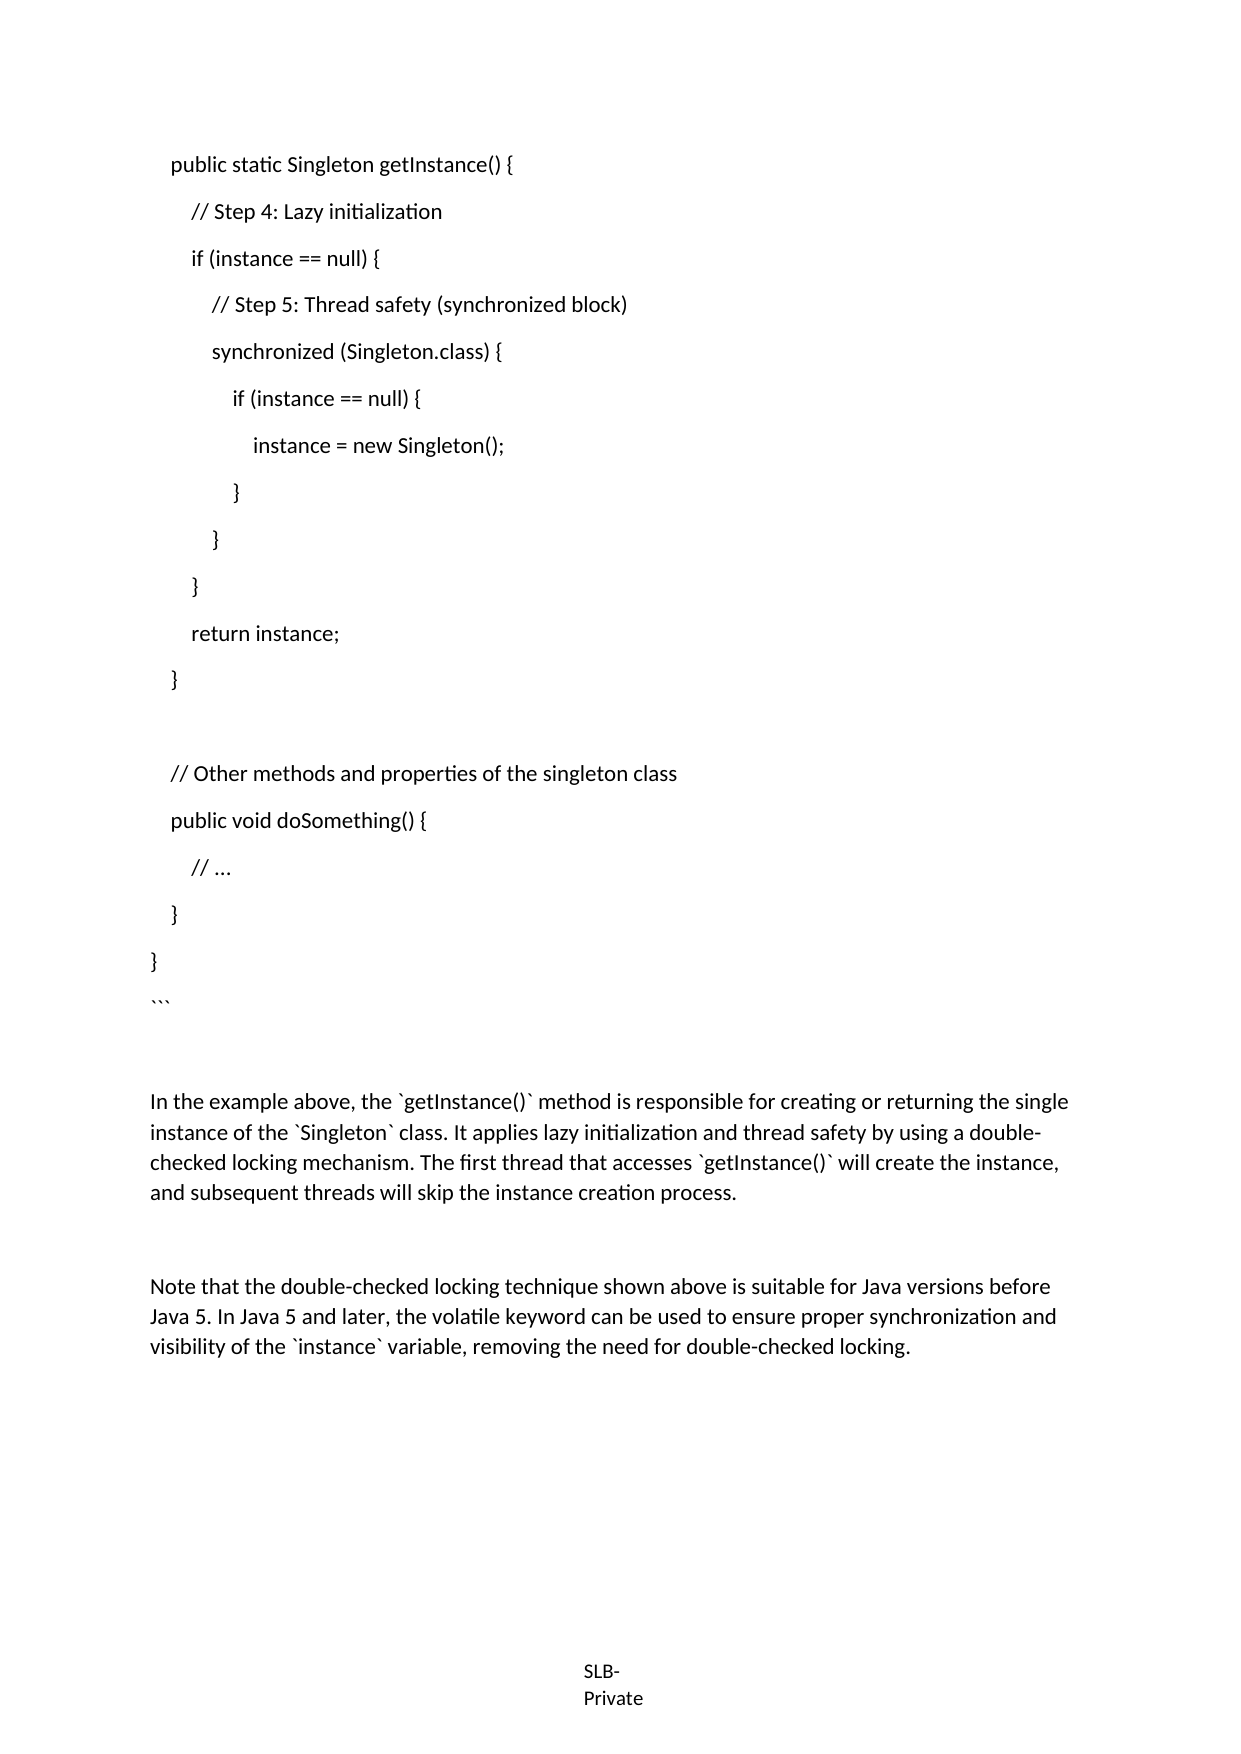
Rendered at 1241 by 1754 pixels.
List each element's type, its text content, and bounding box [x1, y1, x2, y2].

text } [150, 478, 1090, 506]
text } [150, 900, 1090, 928]
text } [150, 572, 1090, 600]
text // Other methods and properties of the singleton class [150, 759, 1090, 787]
text if (instance == null) { [150, 244, 1090, 272]
text public void doSomething() { [150, 806, 1090, 834]
text Note that the double-checked locking technique shown above is suitable for Java versions before Java 5. In Java 5 and later, the volatile keyword can be used to ensure proper synchronization and visibility of the `instance` variable, removing the need for double-checked locking. [150, 1272, 1090, 1360]
text } [150, 947, 1090, 975]
text In the example above, the `getInstance()` method is responsible for creating or returning the single instance of the `Singleton` class. It applies lazy initialization and thread safety by using a double-checked locking mechanism. The first thread that accesses `getInstance()` will create the instance, and subsequent threads will skip the instance creation process. [150, 1087, 1090, 1206]
text public static Singleton getInstance() { [150, 150, 1090, 178]
text } [150, 666, 1090, 694]
text synchronized (Singleton.class) { [150, 337, 1090, 366]
text } [150, 525, 1090, 553]
text // Step 4: Lazy initialization [150, 197, 1090, 225]
text instance = new Singleton(); [150, 431, 1090, 459]
text // ... [150, 853, 1090, 881]
text return instance; [150, 619, 1090, 647]
text // Step 5: Thread safety (synchronized block) [150, 291, 1090, 319]
text if (instance == null) { [150, 384, 1090, 412]
text ``` [150, 994, 1090, 1022]
